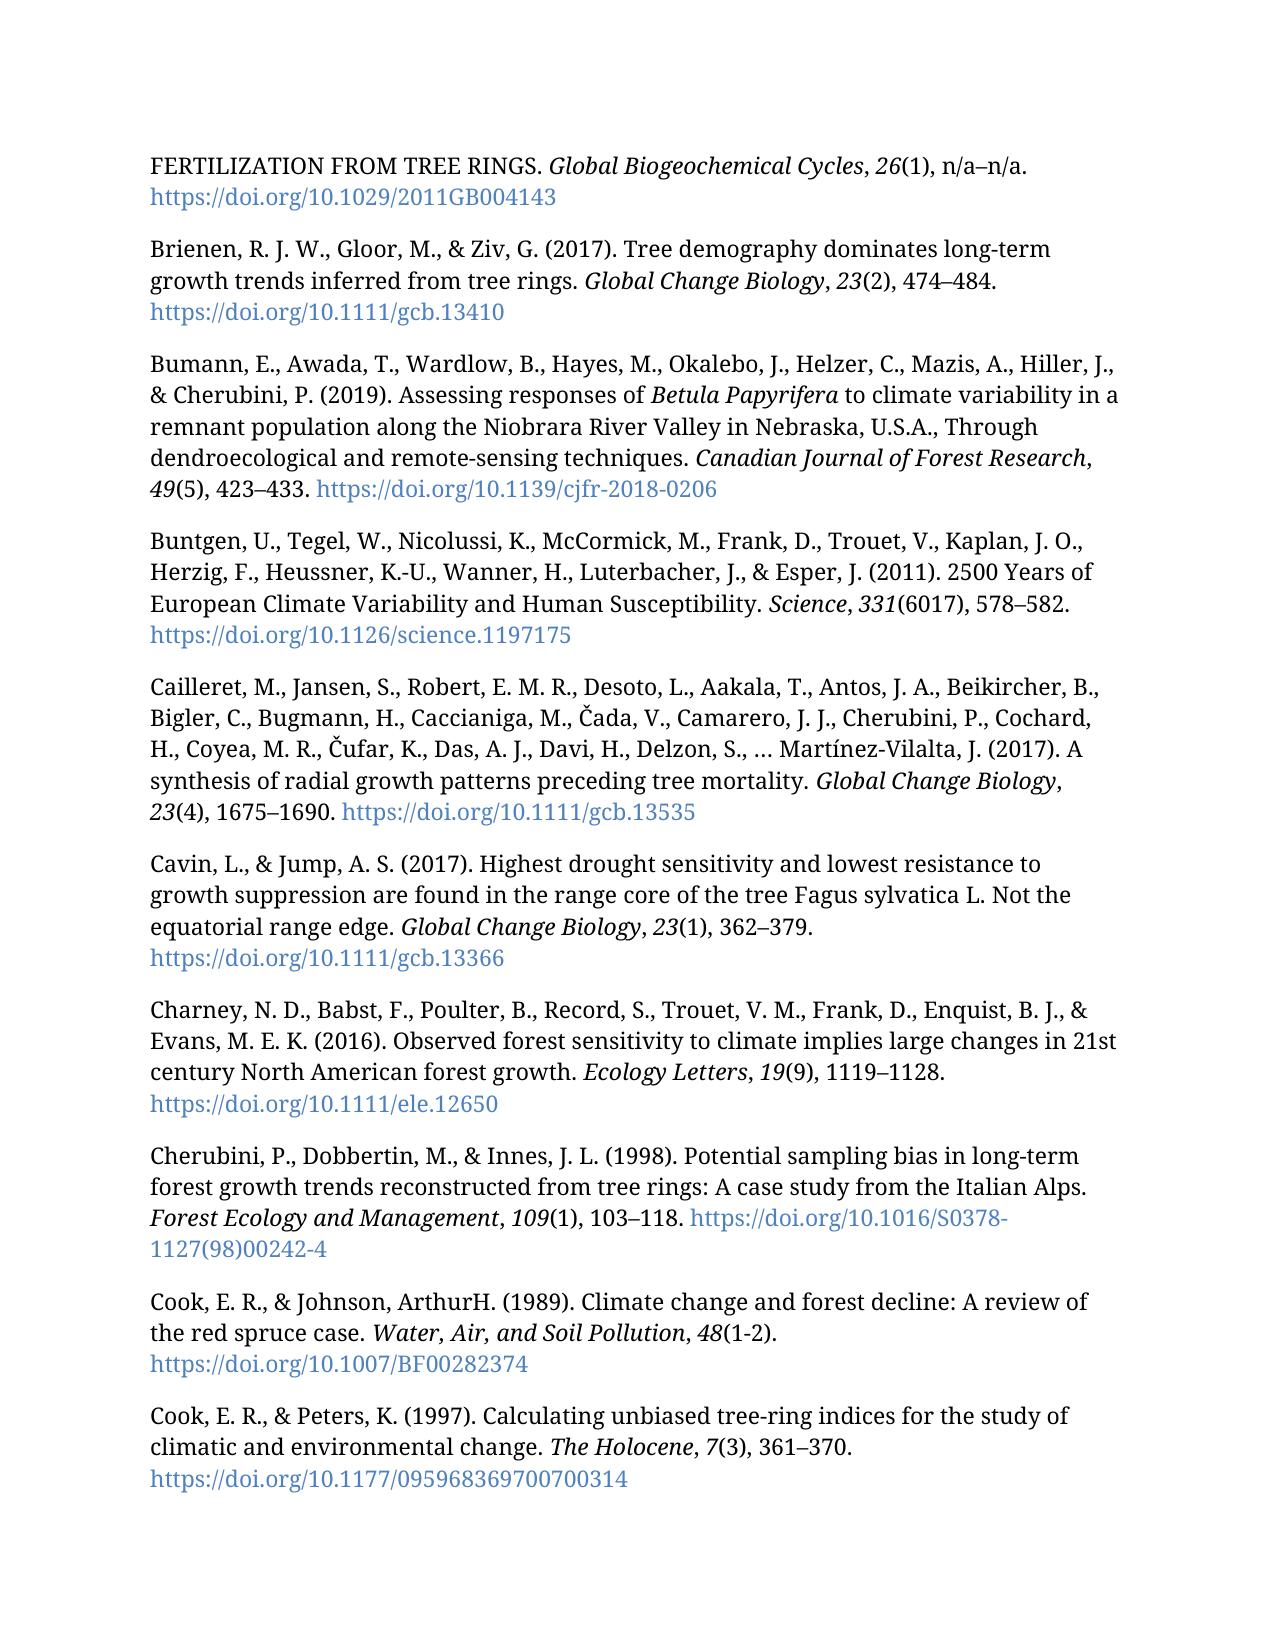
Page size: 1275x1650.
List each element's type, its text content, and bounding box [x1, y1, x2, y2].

text Bumann, E., Awada, T., Wardlow, B., Hayes, M., Okalebo, J., Helzer, C., Mazis, A., Hiller, J., & Cherubini, P. (2019). Assessing responses of Betula Papyrifera to climate variability in a remnant population along the Niobrara River Valley in Nebraska, U.S.A., Through dendroecological and remote-sensing techniques. Canadian Journal of Forest Research, 49(5), 423–433. https://doi.org/10.1139/cjfr-2018-0206 [150, 348, 1125, 504]
text Buntgen, U., Tegel, W., Nicolussi, K., McCormick, M., Frank, D., Trouet, V., Kaplan, J. O., Herzig, F., Heussner, K.-U., Wanner, H., Luterbacher, J., & Esper, J. (2011). 2500 Years of European Climate Variability and Human Susceptibility. Science, 331(6017), 578–582. https://doi.org/10.1126/science.1197175 [150, 525, 1125, 650]
text Cook, E. R., & Johnson, ArthurH. (1989). Climate change and forest decline: A review of the red spruce case. Water, Air, and Soil Pollution, 48(1-2). https://doi.org/10.1007/BF00282374 [150, 1285, 1125, 1379]
text Cherubini, P., Dobbertin, M., & Innes, J. L. (1998). Potential sampling bias in long-term forest growth trends reconstructed from tree rings: A case study from the Italian Alps. Forest Ecology and Management, 109(1), 103–118. https://doi.org/10.1016/S0378-1127(98)00242-4 [150, 1139, 1125, 1264]
text Cook, E. R., & Peters, K. (1997). Calculating unbiased tree-ring indices for the study of climatic and environmental change. The Holocene, 7(3), 361–370. https://doi.org/10.1177/095968369700700314 [150, 1400, 1125, 1494]
text Cailleret, M., Jansen, S., Robert, E. M. R., Desoto, L., Aakala, T., Antos, J. A., Beikircher, B., Bigler, C., Bugmann, H., Caccianiga, M., Čada, V., Camarero, J. J., Cherubini, P., Cochard, H., Coyea, M. R., Čufar, K., Das, A. J., Davi, H., Delzon, S., … Martínez-Vilalta, J. (2017). A synthesis of radial growth patterns preceding tree mortality. Global Change Biology, 23(4), 1675–1690. https://doi.org/10.1111/gcb.13535 [150, 671, 1125, 827]
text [150, 150, 1125, 212]
text Cavin, L., & Jump, A. S. (2017). Highest drought sensitivity and lowest resistance to growth suppression are found in the range core of the tree Fagus sylvatica L. Not the equatorial range edge. Global Change Biology, 23(1), 362–379. https://doi.org/10.1111/gcb.13366 [150, 848, 1125, 973]
text Charney, N. D., Babst, F., Poulter, B., Record, S., Trouet, V. M., Frank, D., Enquist, B. J., & Evans, M. E. K. (2016). Observed forest sensitivity to climate implies large changes in 21st century North American forest growth. Ecology Letters, 19(9), 1119–1128. https://doi.org/10.1111/ele.12650 [150, 994, 1125, 1119]
text Brienen, R. J. W., Gloor, M., & Ziv, G. (2017). Tree demography dominates long-term growth trends inferred from tree rings. Global Change Biology, 23(2), 474–484. https://doi.org/10.1111/gcb.13410 [150, 233, 1125, 327]
